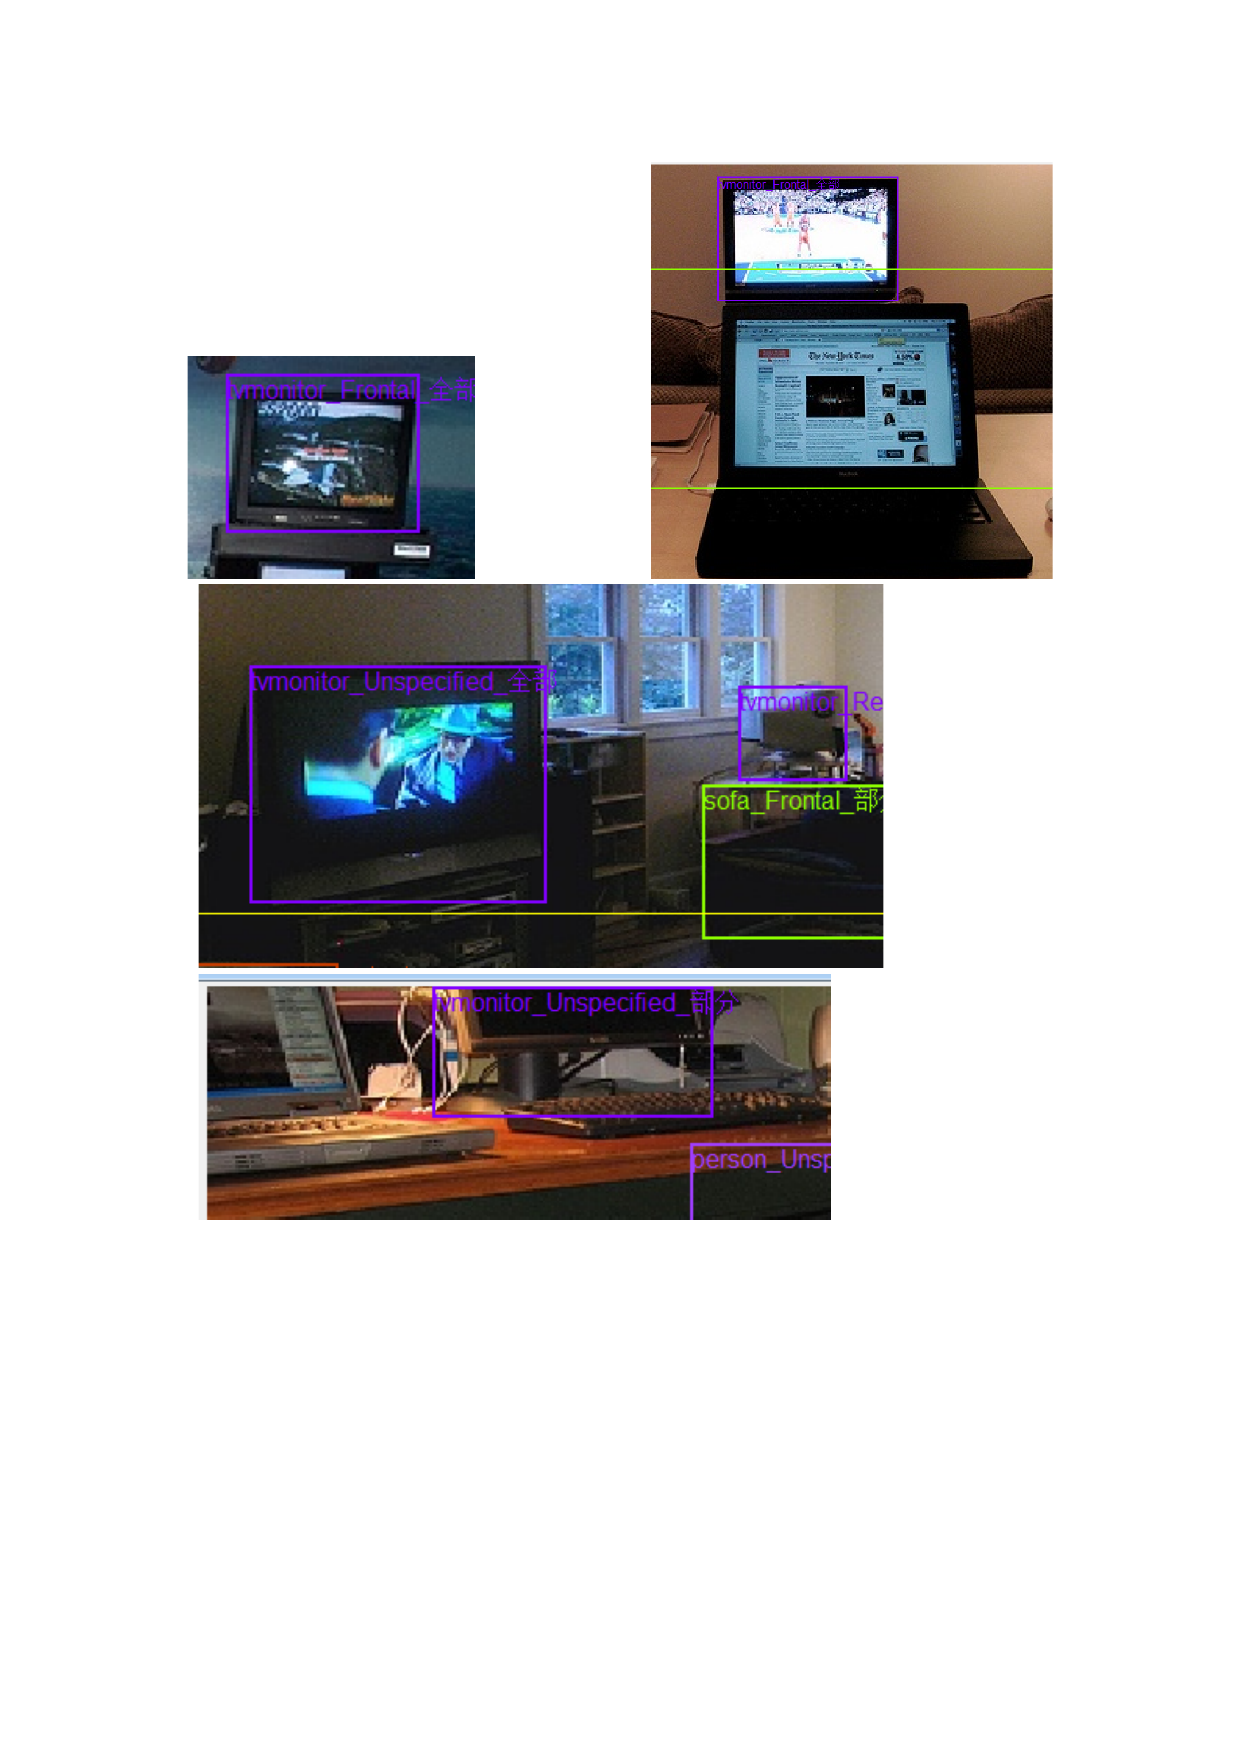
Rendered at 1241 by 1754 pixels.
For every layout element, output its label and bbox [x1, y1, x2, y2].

picture [651, 162, 1053, 579]
picture [187, 356, 475, 579]
picture [198, 974, 831, 1220]
picture [198, 584, 884, 968]
